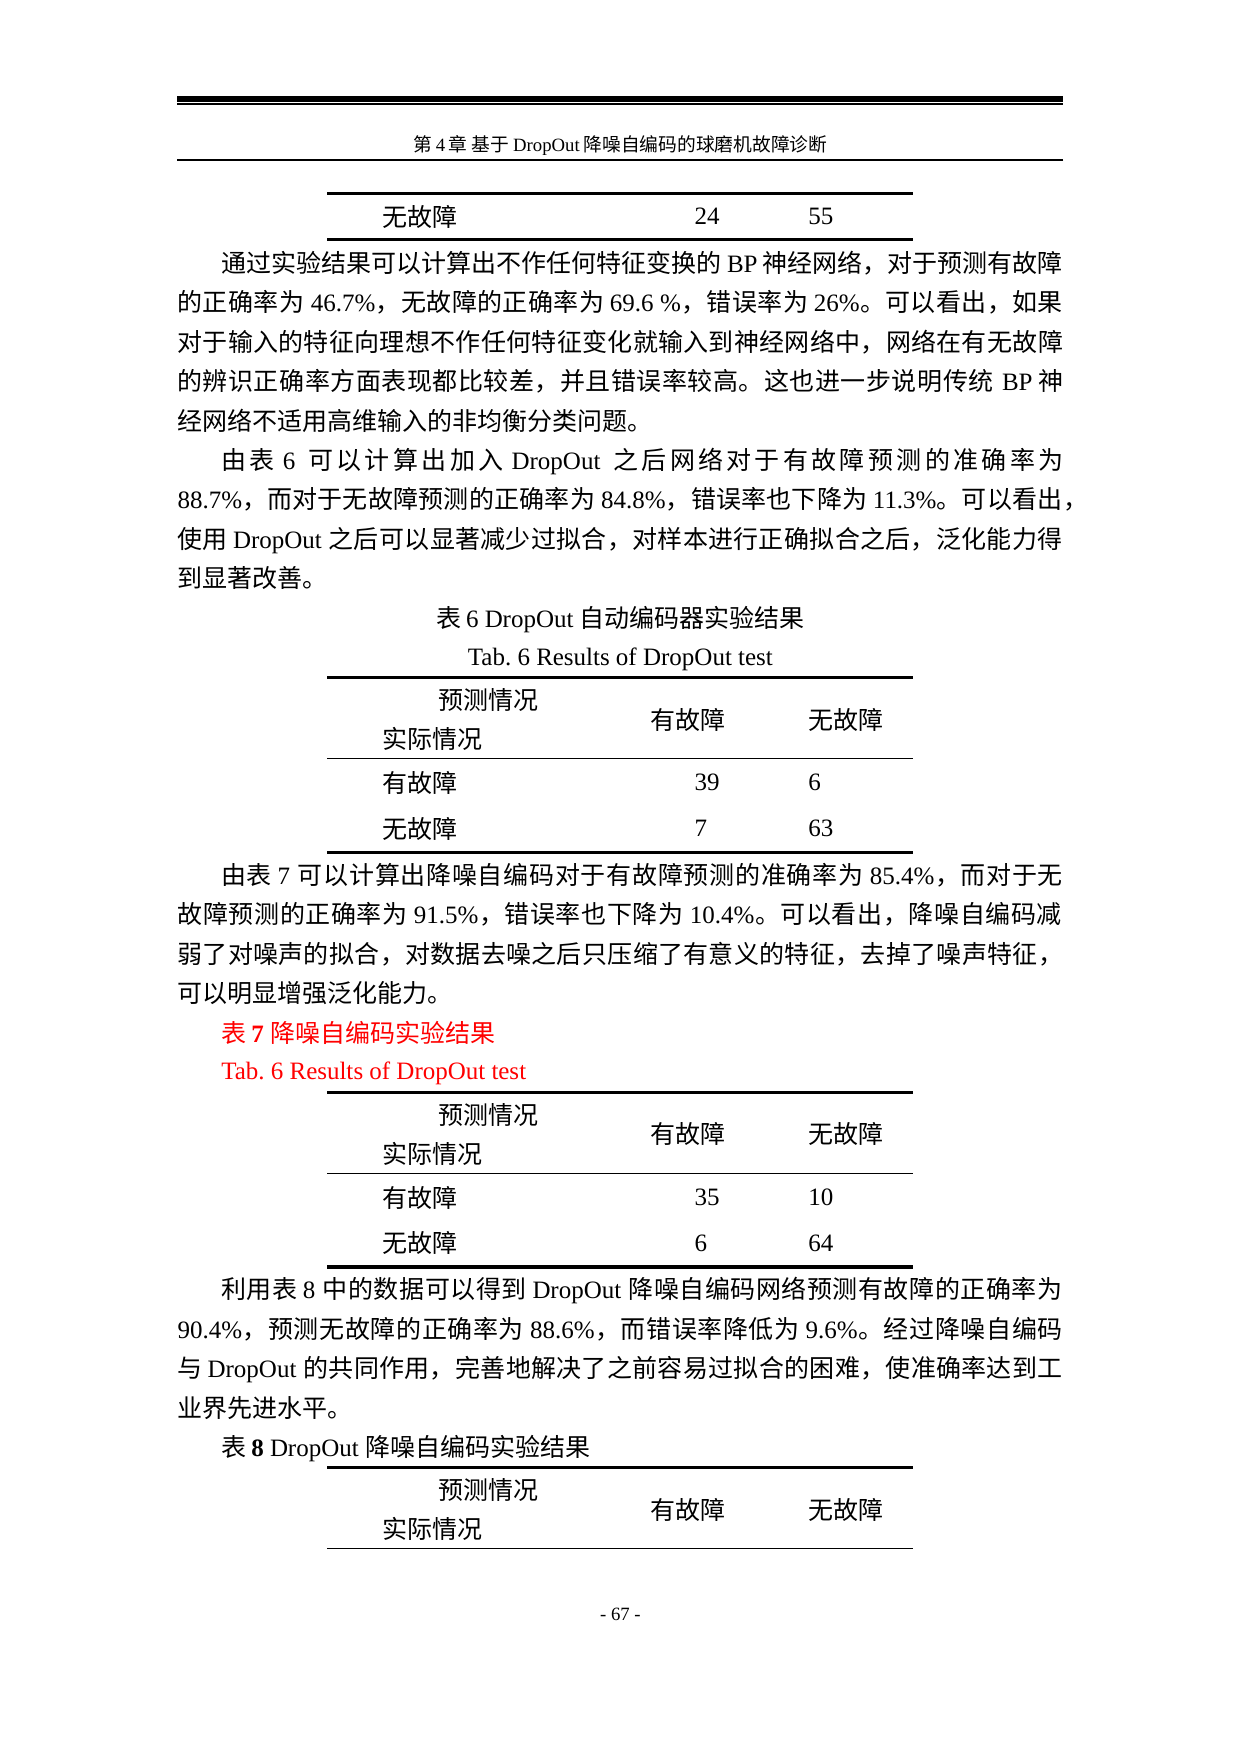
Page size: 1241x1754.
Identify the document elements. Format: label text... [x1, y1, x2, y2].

table_header 无故障 [753, 1469, 913, 1548]
table_header 有故障 [639, 1094, 753, 1173]
table_header 预测情况 实际情况 [327, 1469, 639, 1548]
table_cell 63 [753, 804, 913, 851]
text 利用表8 中的数据可以得到DropOut 降噪自编码网络预测有故障的正确率为90.4%，预测无故障的正确率为88.6%，而错误率降低为9.6%。经过降噪自编码与DropOut 的共同作用，完善地解决了之前容易过拟合的困难，使准确率达到工业界先进水平。 [177, 1268, 1063, 1426]
text 表6 DropOut 自动编码器实验结果 [177, 597, 1063, 636]
text Tab. 6 Results of DropOut test [177, 1051, 1063, 1091]
table_cell 39 [639, 759, 753, 804]
table_cell 64 [753, 1219, 913, 1265]
table_cell 无故障 [327, 1219, 639, 1265]
table_cell 35 [639, 1174, 753, 1219]
text 由表6 可以计算出加入DropOut 之后网络对于有故障预测的准确率为88.7%，而对于无故障预测的正确率为84.8%，错误率也下降为11.3%。可以看出，使用DropOut 之后可以显著减少过拟合，对样本进行正确拟合之后，泛化能力得到显著改善。 [177, 439, 1063, 597]
table_header 有故障 [639, 679, 753, 758]
table_cell 10 [753, 1174, 913, 1219]
text Tab. 6 Results of DropOut test [177, 636, 1063, 676]
table_header 预测情况 实际情况 [327, 1094, 639, 1173]
text 由表7 可以计算出降噪自编码对于有故障预测的准确率为85.4%，而对于无故障预测的正确率为91.5%，错误率也下降为10.4%。可以看出，降噪自编码减弱了对噪声的拟合，对数据去噪之后只压缩了有意义的特征，去掉了噪声特征，可以明显增强泛化能力。 [177, 854, 1063, 1012]
table_cell 6 [639, 1219, 753, 1265]
table_header 有故障 [639, 1469, 753, 1548]
text 表8 DropOut 降噪自编码实验结果 [177, 1426, 1063, 1466]
table_cell 55 [753, 195, 913, 238]
table_cell 有故障 [327, 1174, 639, 1219]
table_header 预测情况 实际情况 [327, 679, 639, 758]
table_header 无故障 [753, 1094, 913, 1173]
table_cell 7 [639, 804, 753, 851]
table_cell 有故障 [327, 759, 639, 804]
table_cell 24 [639, 195, 753, 238]
text 通过实验结果可以计算出不作任何特征变换的BP神经网络，对于预测有故障的正确率为 46.7%，无故障的正确率为69.6 %，错误率为26%。可以看出，如果对于输入的特征向理想不作任何特征变化就输入到神经网络中，网络在有无故障的辨识正确率方面表现都比较差，并且错误率较高。这也进一步说明传统BP神经网络不适用高维输入的非均衡分类问题。 [177, 241, 1063, 439]
table_cell 无故障 [327, 804, 639, 851]
text 表7 降噪自编码实验结果 [177, 1012, 1063, 1051]
table_cell 6 [753, 759, 913, 804]
table_header 无故障 [753, 679, 913, 758]
table_cell 无故障 [327, 195, 639, 238]
